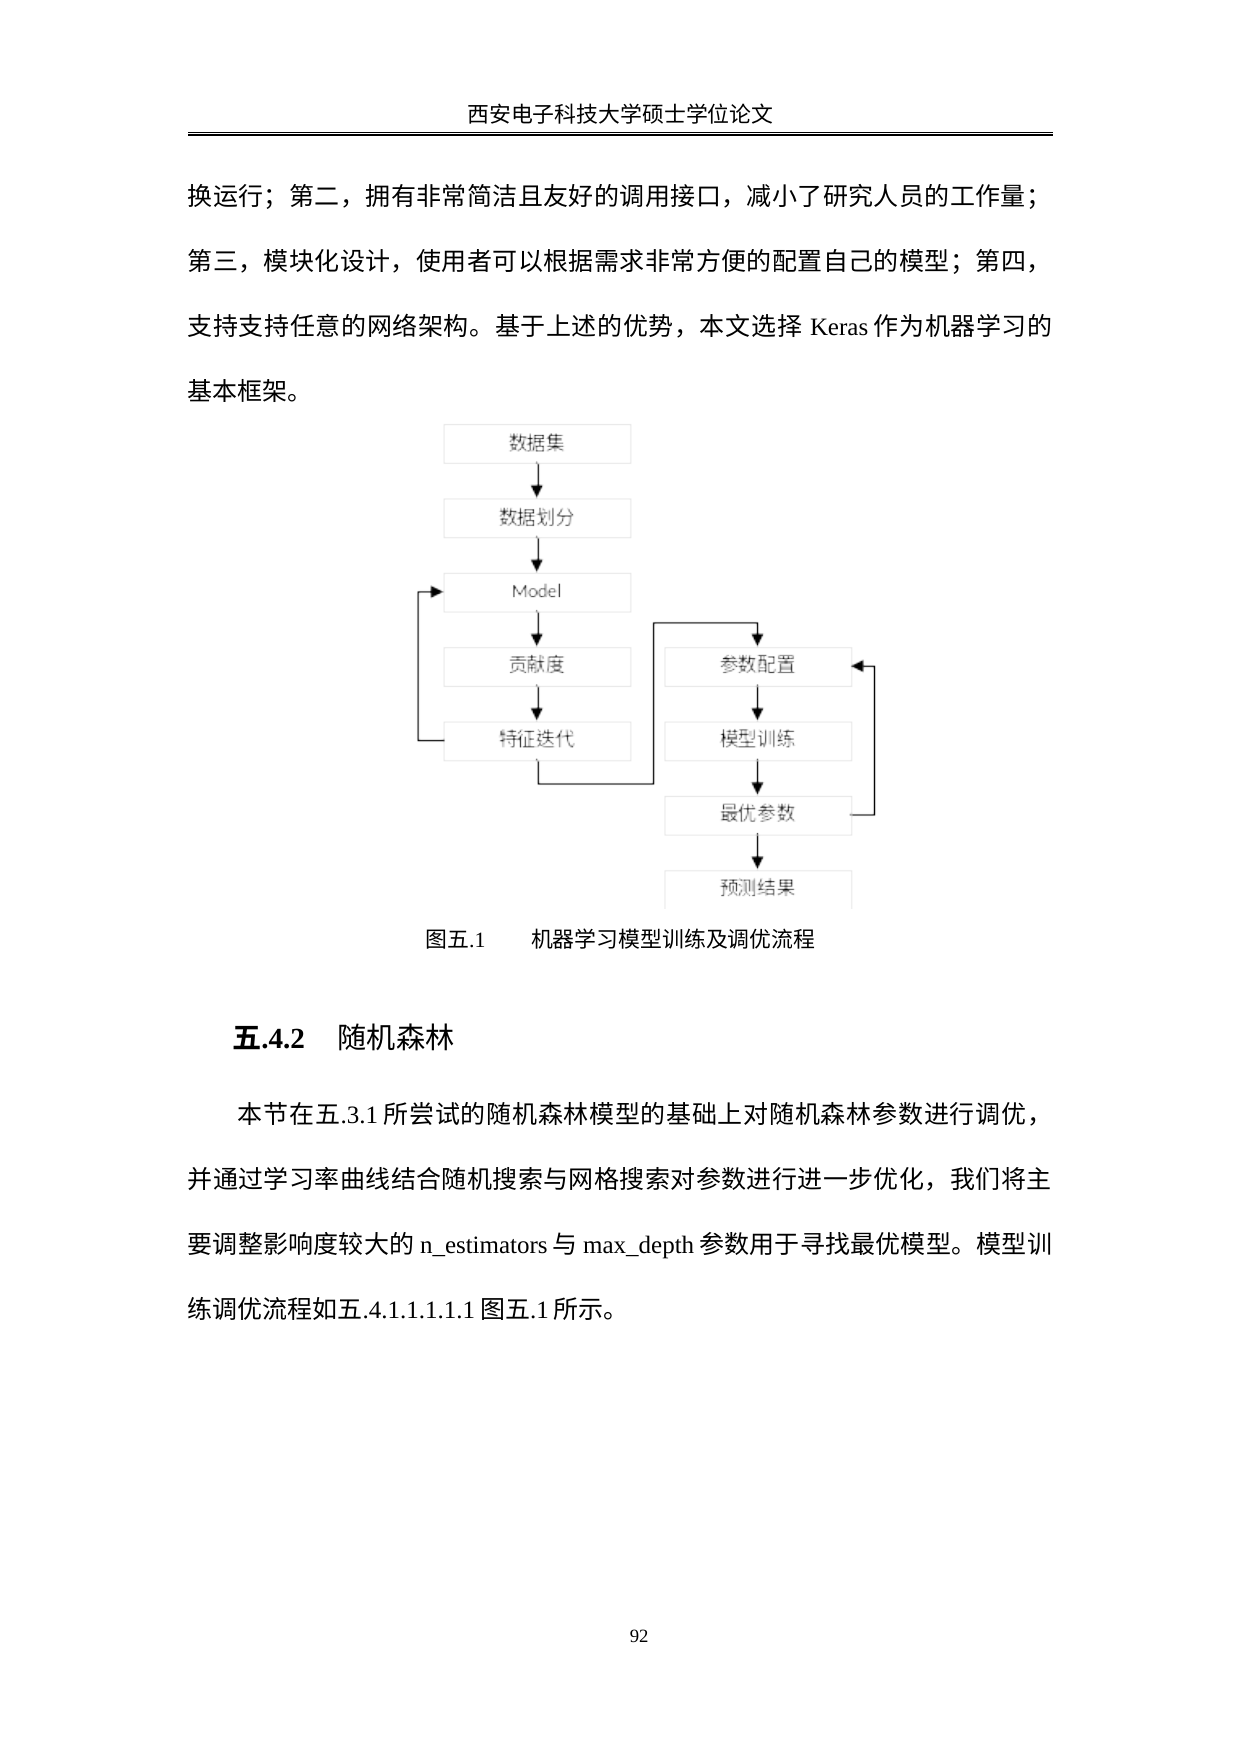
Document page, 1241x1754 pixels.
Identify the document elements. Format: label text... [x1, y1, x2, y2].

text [187, 162, 1053, 422]
text 机器学习模型训练及调优流程 [187, 922, 1053, 954]
text 本节在5.3.1所尝试的随机森林模型的基础上对随机森林参数进行调优，并通过学习率曲线结合随机搜索与网格搜索对参数进行进一步优化，我们将主要调整影响度较大的n_estimators与max_depth参数用于寻找最优模型。模型训练调优流程如图5.8所示。 [187, 1080, 1053, 1340]
subtitle 随机森林 [232, 1003, 1053, 1068]
